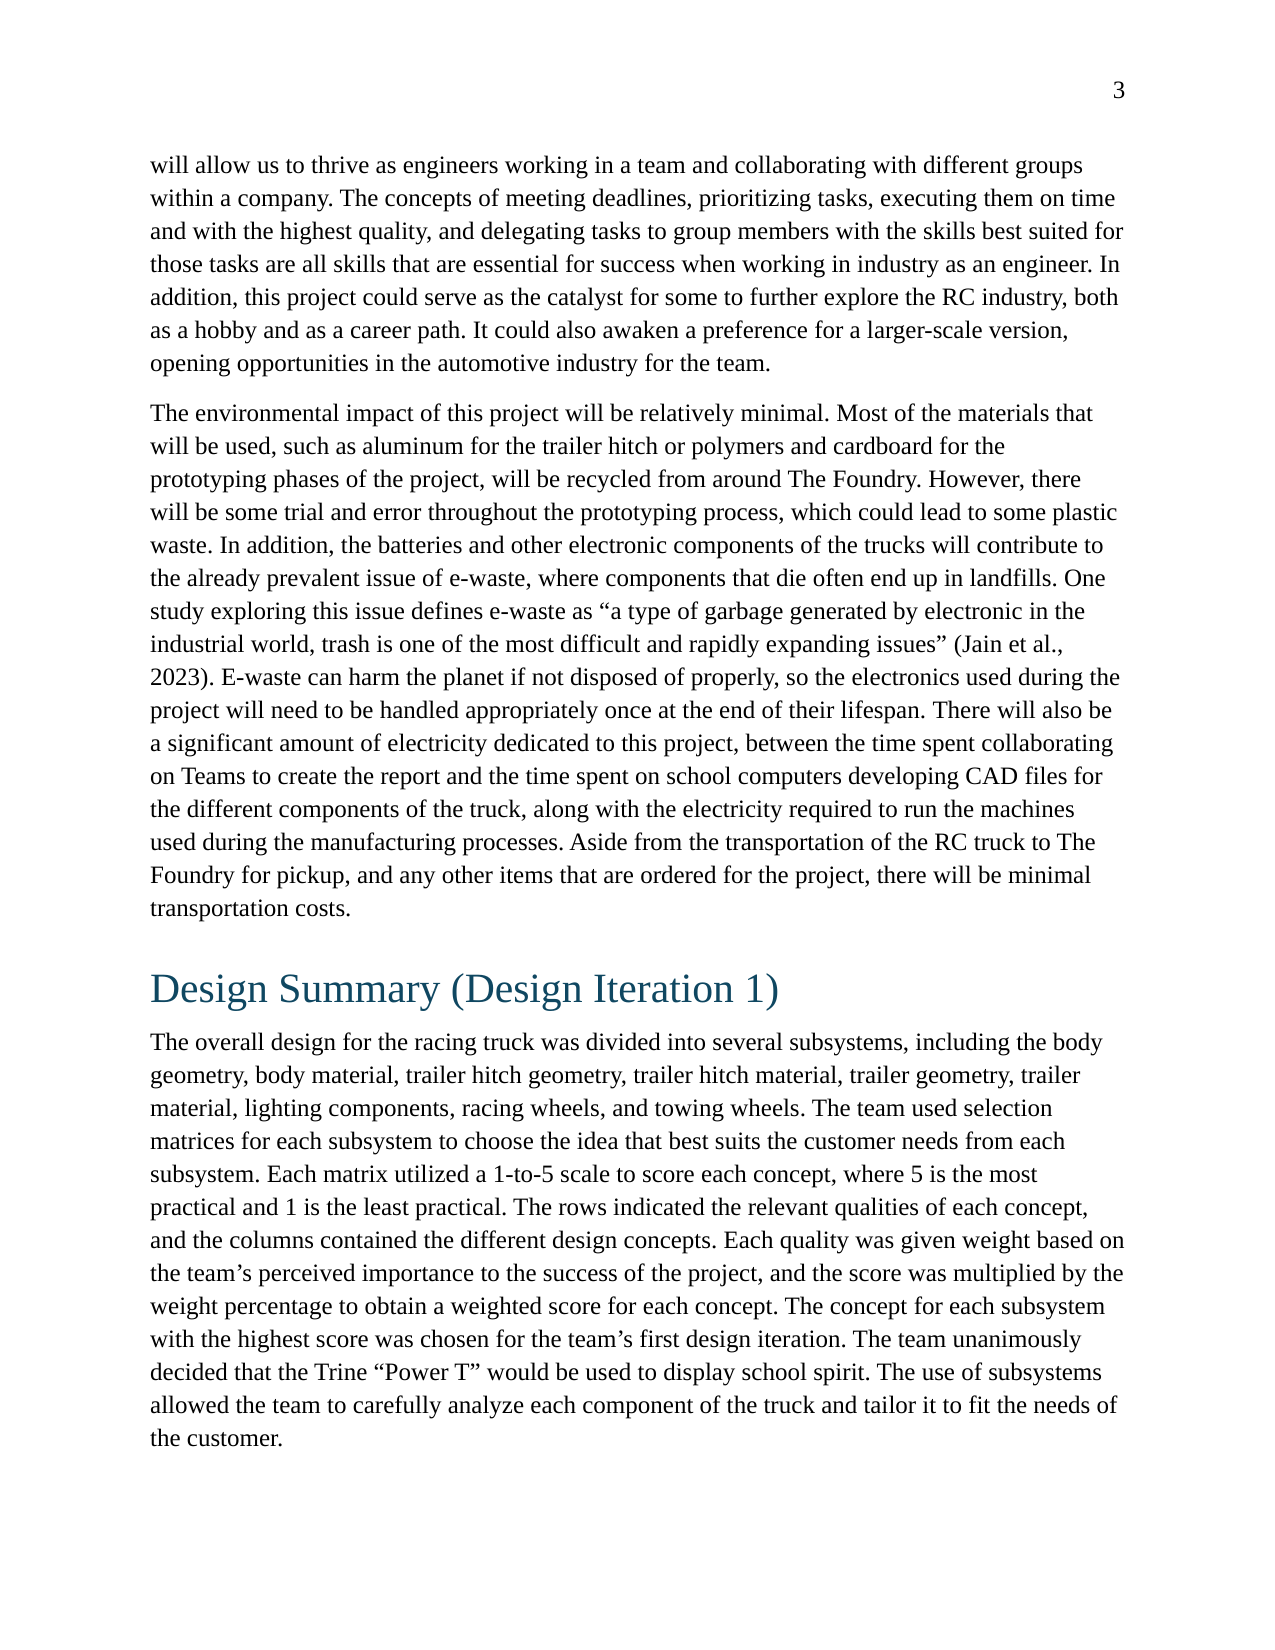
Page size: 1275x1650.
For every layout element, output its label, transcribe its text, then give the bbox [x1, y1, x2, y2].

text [150, 150, 1125, 377]
subtitle Design Summary (Design Iteration 1) [150, 964, 1125, 1012]
text The environmental impact of this project will be relatively minimal. Most of the materials that will be used, such as aluminum for the trailer hitch or polymers and cardboard for the prototyping phases of the project, will be recycled from around The Foundry. However, there will be some trial and error throughout the prototyping process, which could lead to some plastic waste. In addition, the batteries and other electronic components of the trucks will contribute to the already prevalent issue of e-waste, where components that die often end up in landfills. One study exploring this issue defines e-waste as “a type of garbage generated by electronic in the industrial world, trash is one of the most difficult and rapidly expanding issues” (Jain et al., 2023). E-waste can harm the planet if not disposed of properly, so the electronics used during the project will need to be handled appropriately once at the end of their lifespan. There will also be a significant amount of electricity dedicated to this project, between the time spent collaborating on Teams to create the report and the time spent on school computers developing CAD files for the different components of the truck, along with the electricity required to run the machines used during the manufacturing processes. Aside from the transportation of the RC truck to The Foundry for pickup, and any other items that are ordered for the project, there will be minimal transportation costs. [150, 398, 1125, 922]
text The overall design for the racing truck was divided into several subsystems, including the body geometry, body material, trailer hitch geometry, trailer hitch material, trailer geometry, trailer material, lighting components, racing wheels, and towing wheels. The team used selection matrices for each subsystem to choose the idea that best suits the customer needs from each subsystem. Each matrix utilized a 1-to-5 scale to score each concept, where 5 is the most practical and 1 is the least practical. The rows indicated the relevant qualities of each concept, and the columns contained the different design concepts. Each quality was given weight based on the team’s perceived importance to the success of the project, and the score was multiplied by the weight percentage to obtain a weighted score for each concept. The concept for each subsystem with the highest score was chosen for the team’s first design iteration. The team unanimously decided that the Trine “Power T” would be used to display school spirit. The use of subsystems allowed the team to carefully analyze each component of the truck and tailor it to fit the needs of the customer. [150, 1027, 1125, 1452]
